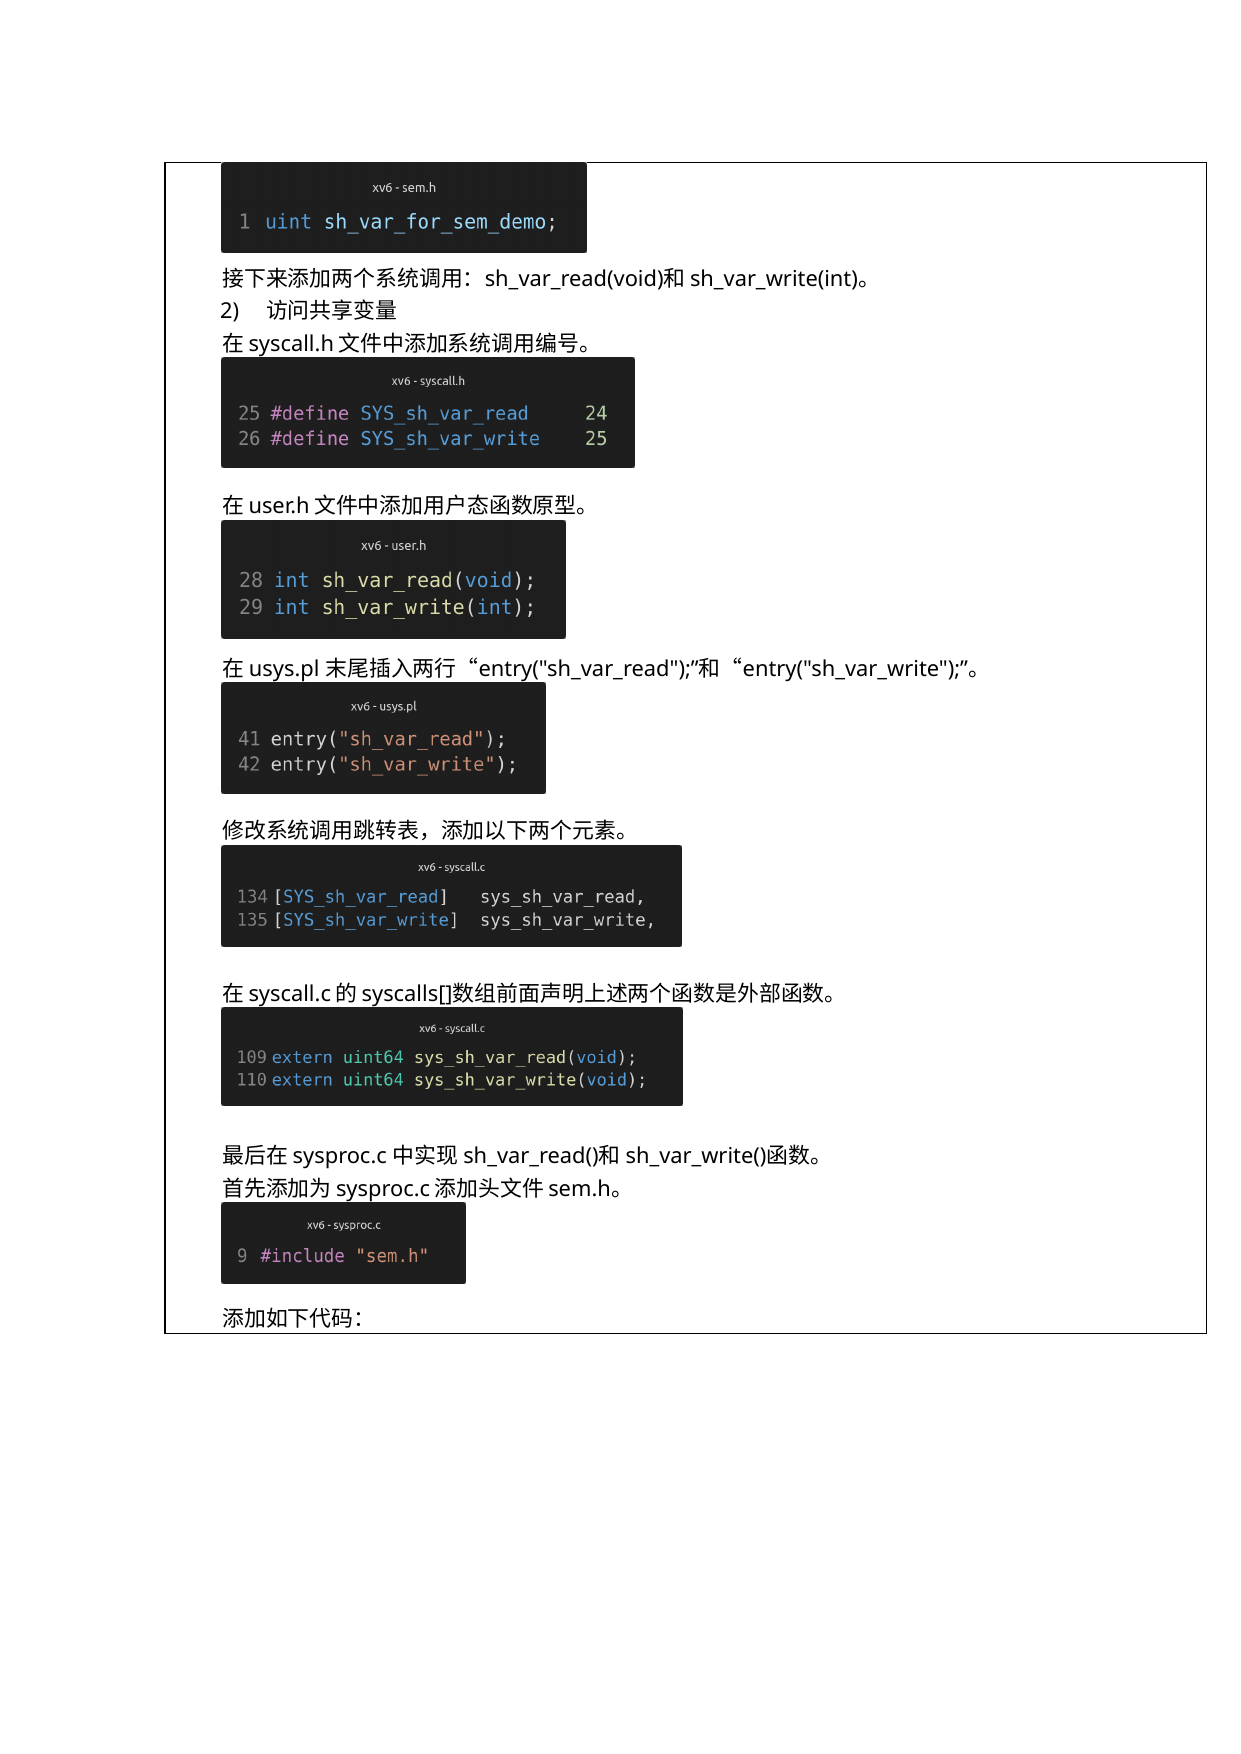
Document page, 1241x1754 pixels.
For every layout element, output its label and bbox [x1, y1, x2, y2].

picture [221, 357, 635, 468]
picture [221, 1007, 683, 1106]
picture [221, 162, 587, 253]
picture [221, 682, 546, 794]
table_header [166, 163, 1206, 1333]
picture [221, 1202, 466, 1284]
picture [221, 520, 566, 639]
picture [221, 845, 682, 947]
